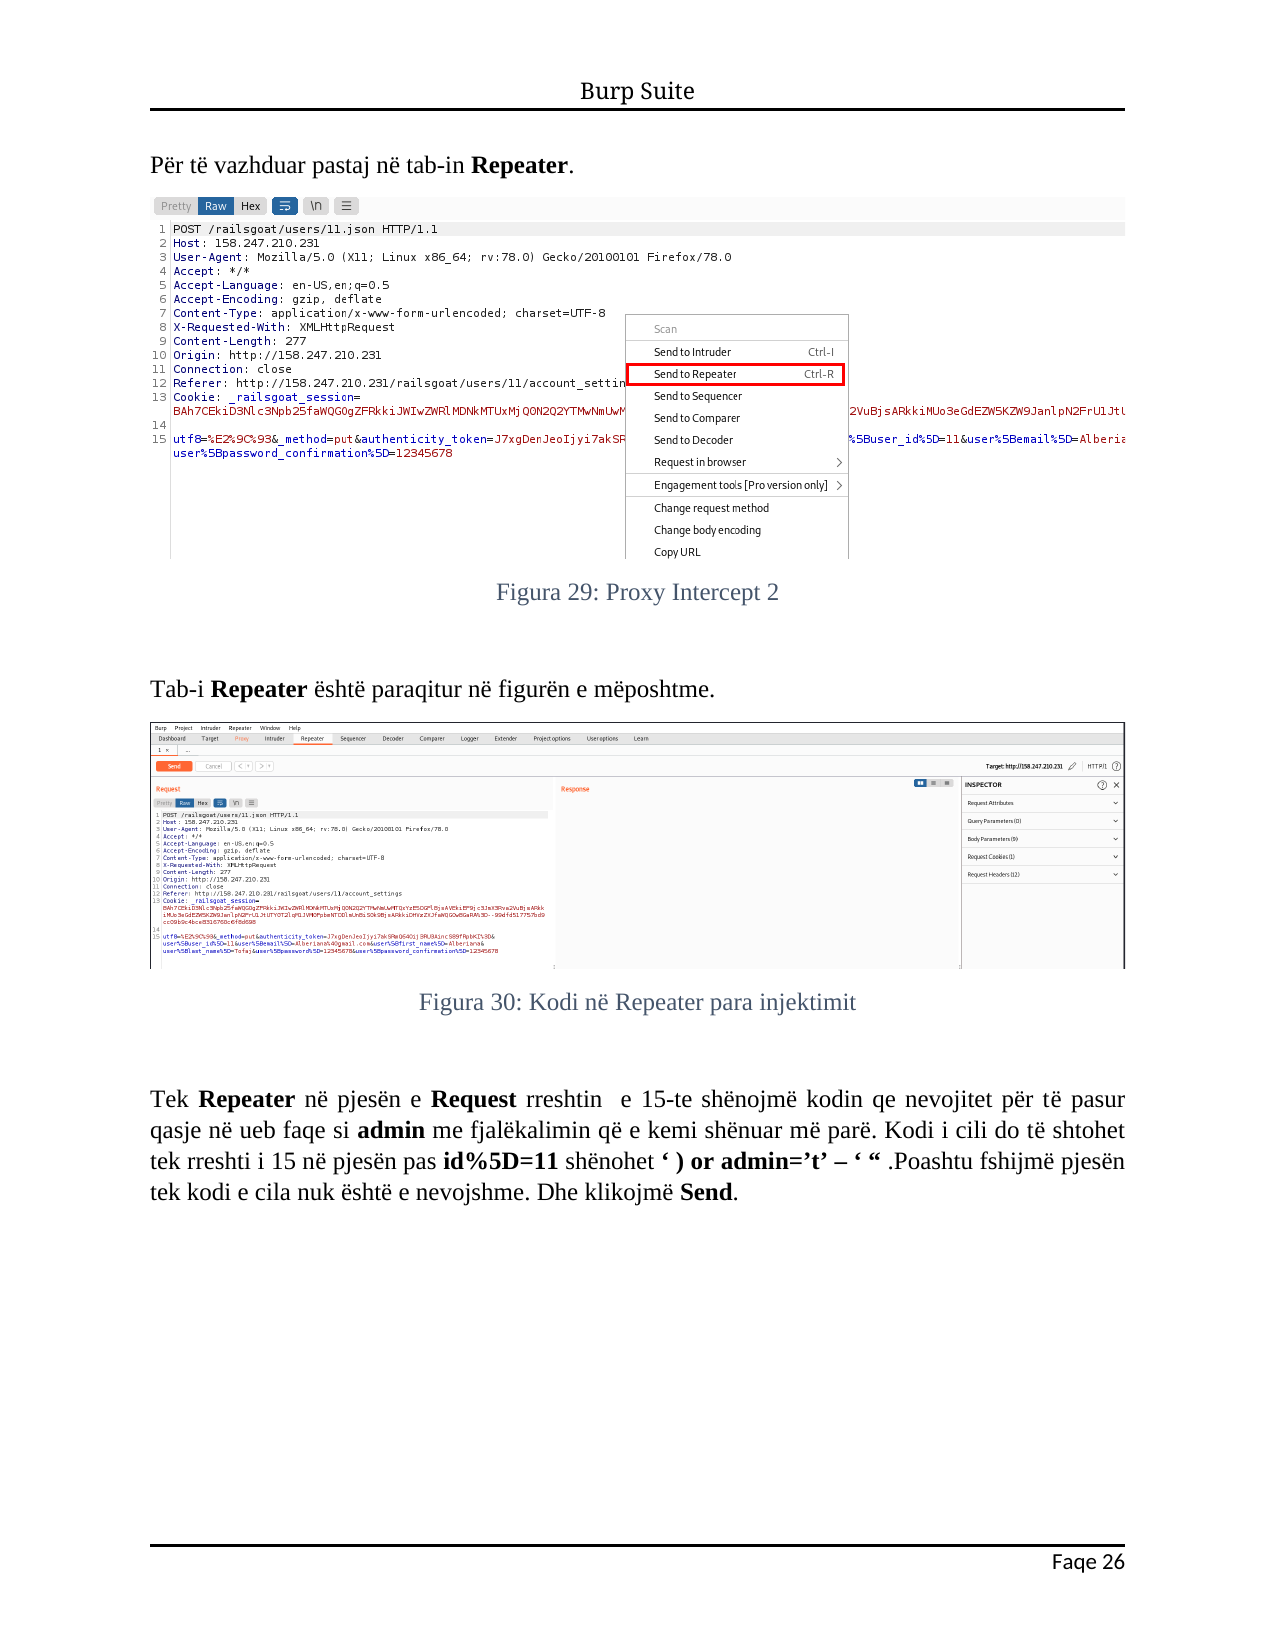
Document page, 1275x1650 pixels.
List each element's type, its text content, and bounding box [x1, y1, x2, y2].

text Për të vazhduar pastaj në tab-in Repeater. [208, 150, 389, 179]
text Tab-i Repeater është paraqitur në figurën e mëposhtme. [150, 674, 1125, 703]
text Për të vazhduar pastaj në tab-in Repeater. [400, 150, 1125, 179]
text Figura 30: Kodi në Repeater para injektimit [608, 987, 1125, 1016]
picture [150, 722, 1125, 969]
text Figura 29: Proxy Intercept 2 [150, 577, 1125, 606]
text Figura 30: Kodi në Repeater para injektimit [150, 987, 597, 1016]
picture [150, 197, 1125, 559]
text Tek Repeater në pjesën e Request rreshtin e 15-te shënojmë kodin qe nevojitet për të pasur qasje në ueb faqe si admin me fjalëkalimin që e kemi shënuar më parë. Kodi i cili do të shtohet tek rreshti i 15 në pjesën pas id%5D=11 shënohet ‘ ) or admin=’t’ – ‘ “ .Poashtu fshijmë pjesën tek kodi e cila nuk është e nevojshme. Dhe klikojmë Send. [150, 1084, 1125, 1206]
